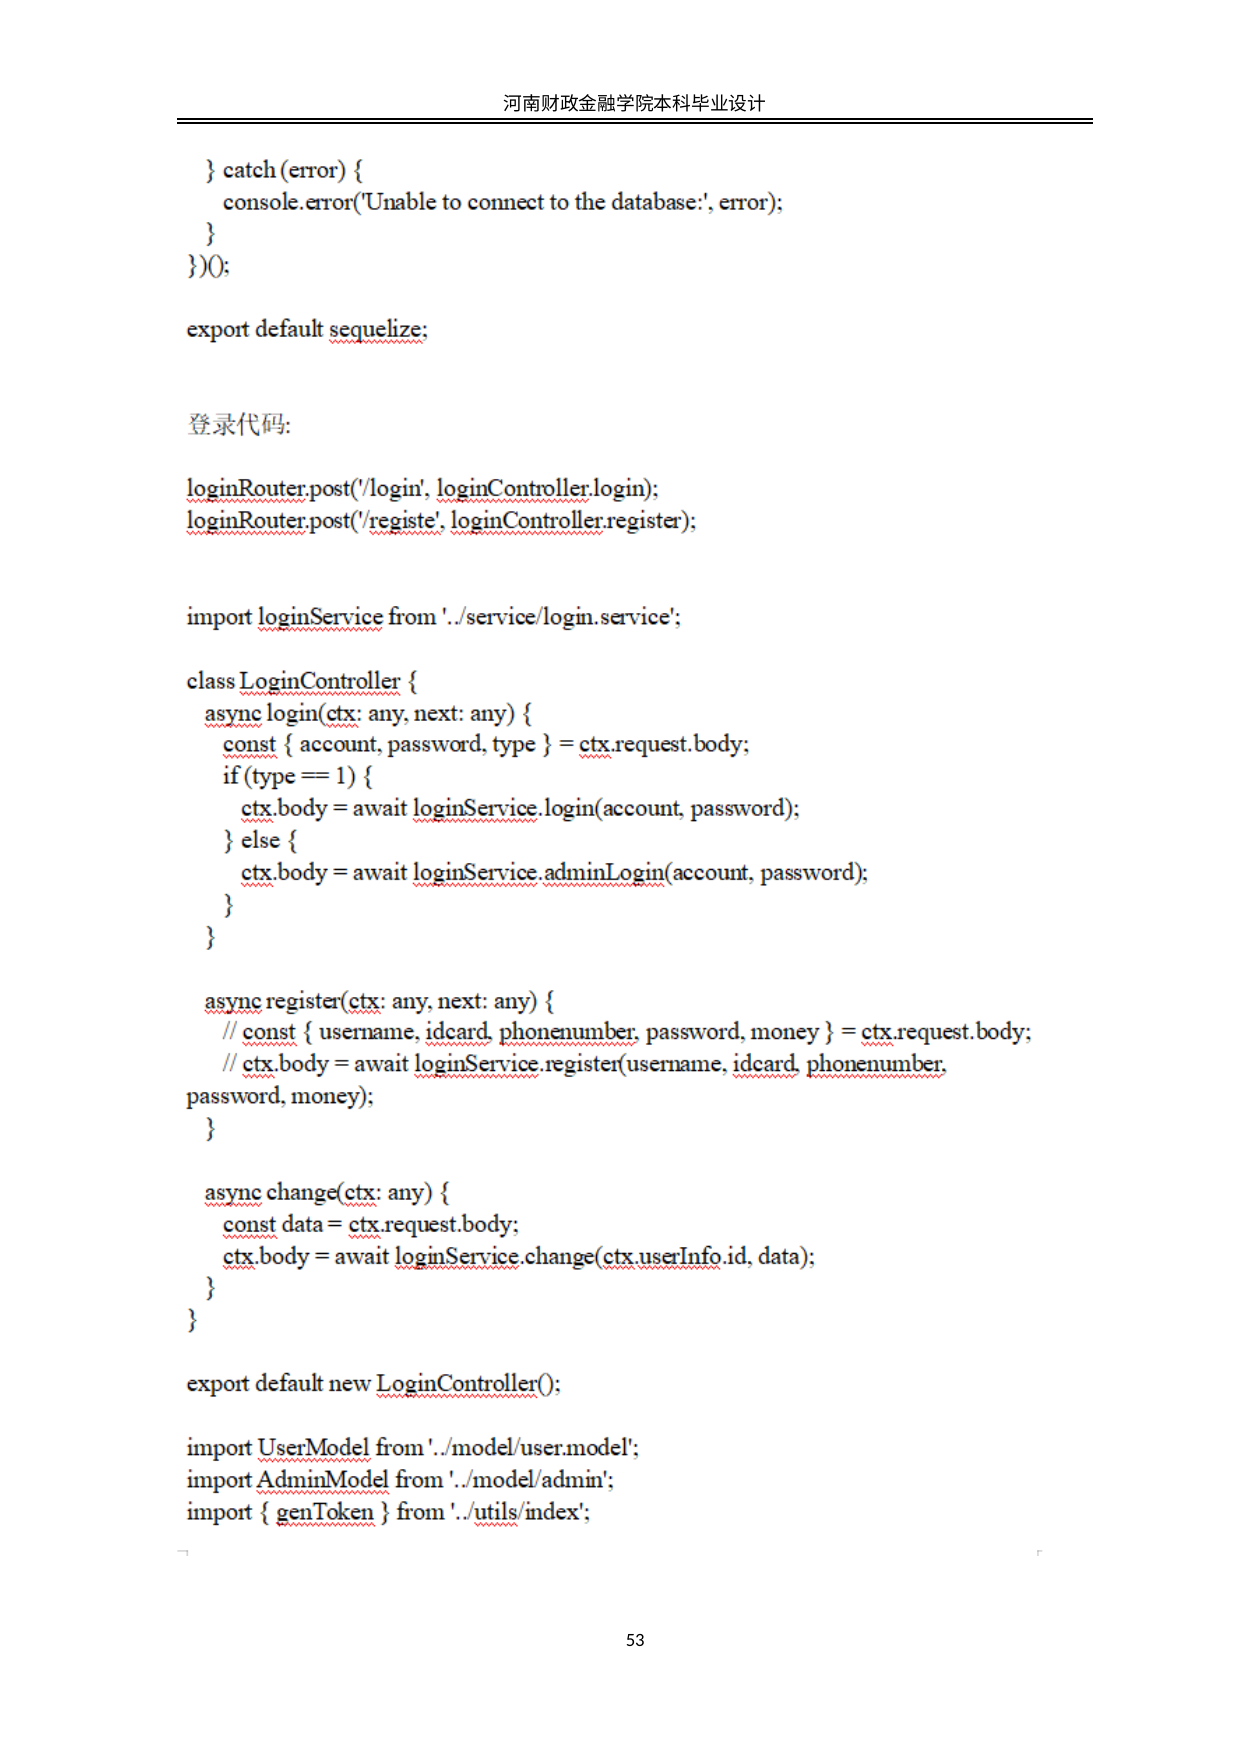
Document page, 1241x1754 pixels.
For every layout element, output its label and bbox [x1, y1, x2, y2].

picture [177, 147, 1043, 1556]
